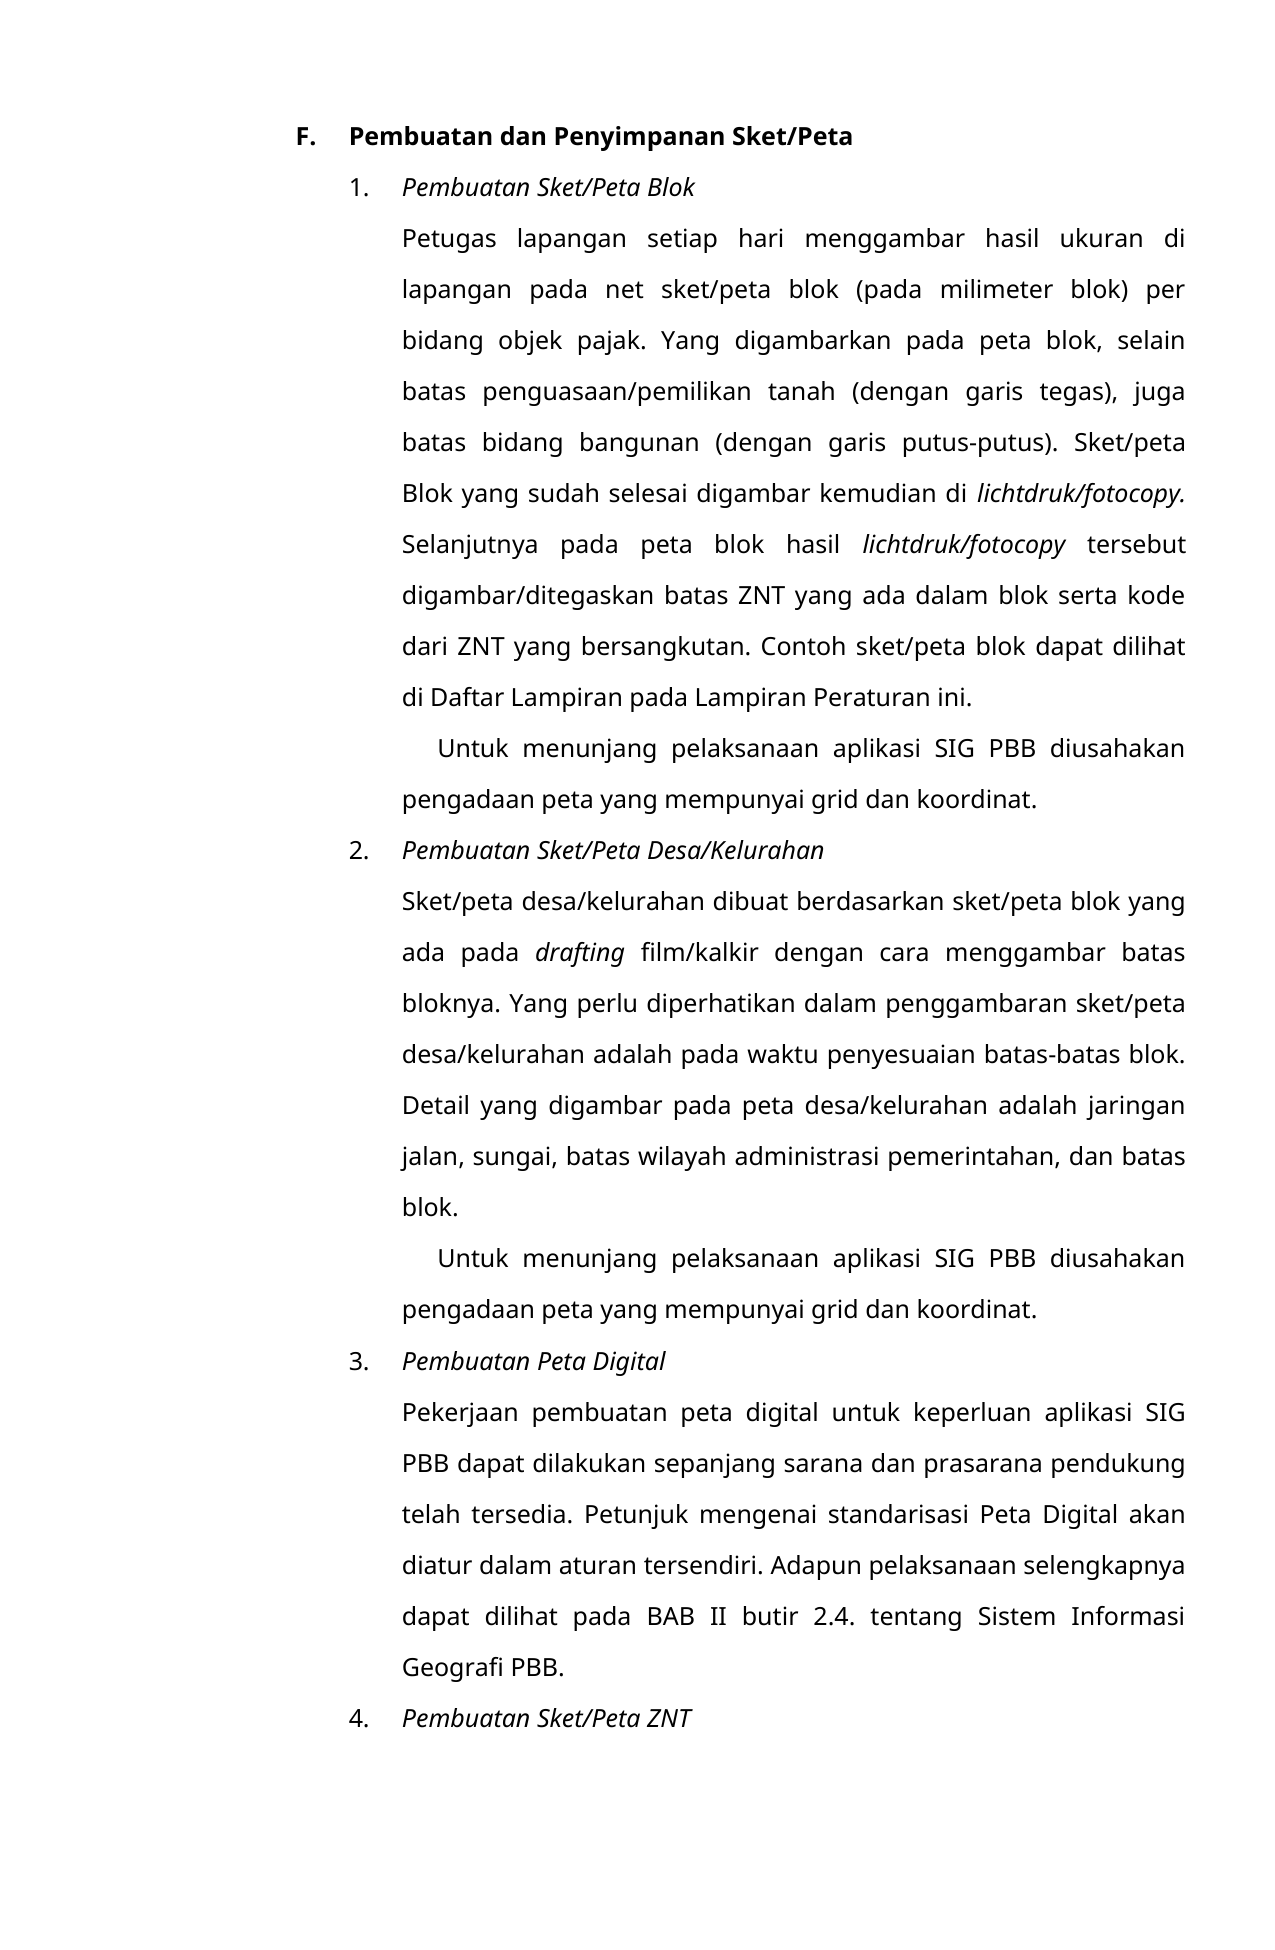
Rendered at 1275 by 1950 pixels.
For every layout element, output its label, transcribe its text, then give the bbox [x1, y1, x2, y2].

list Untuk menunjang pelaksanaan aplikasi SIG PBB diusahakan pengadaan peta yang mempunyai grid dan koordinat. [402, 731, 1186, 816]
list Pembuatan Sket/Peta Desa/Kelurahan [348, 833, 1186, 867]
list Pekerjaan pembuatan peta digital untuk keperluan aplikasi SIG PBB dapat dilakukan sepanjang sarana dan prasarana pendukung telah tersedia. Petunjuk mengenai standarisasi Peta Digital akan diatur dalam aturan tersendiri. Adapun pelaksanaan selengkapnya dapat dilihat pada BAB II butir 2.4. tentang Sistem Informasi Geografi PBB. [402, 1394, 1186, 1683]
list Pembuatan Sket/Peta Blok [348, 169, 1186, 203]
list Pembuatan Peta Digital [348, 1343, 1186, 1377]
list Petugas lapangan setiap hari menggambar hasil ukuran di lapangan pada net sket/peta blok (pada milimeter blok) per bidang objek pajak. Yang digambarkan pada peta blok, selain batas penguasaan/pemilikan tanah (dengan garis tegas), juga batas bidang bangunan (dengan garis putus-putus). Sket/peta Blok yang sudah selesai digambar kemudian di lichtdruk/fotocopy. Selanjutnya pada peta blok hasil lichtdruk/fotocopy tersebut digambar/ditegaskan batas ZNT yang ada dalam blok serta kode dari ZNT yang bersangkutan. Contoh sket/peta blok dapat dilihat di Daftar Lampiran pada Lampiran Peraturan ini. [402, 220, 1186, 714]
list Untuk menunjang pelaksanaan aplikasi SIG PBB diusahakan pengadaan peta yang mempunyai grid dan koordinat. [402, 1241, 1186, 1326]
list Pembuatan Sket/Peta ZNT [348, 1700, 1186, 1734]
list Sket/peta desa/kelurahan dibuat berdasarkan sket/peta blok yang ada pada drafting film/kalkir dengan cara menggambar batas bloknya. Yang perlu diperhatikan dalam penggambaran sket/peta desa/kelurahan adalah pada waktu penyesuaian batas-batas blok. Detail yang digambar pada peta desa/kelurahan adalah jaringan jalan, sungai, batas wilayah administrasi pemerintahan, dan batas blok. [402, 884, 1186, 1224]
list Pembuatan dan Penyimpanan Sket/Peta [295, 118, 1186, 152]
